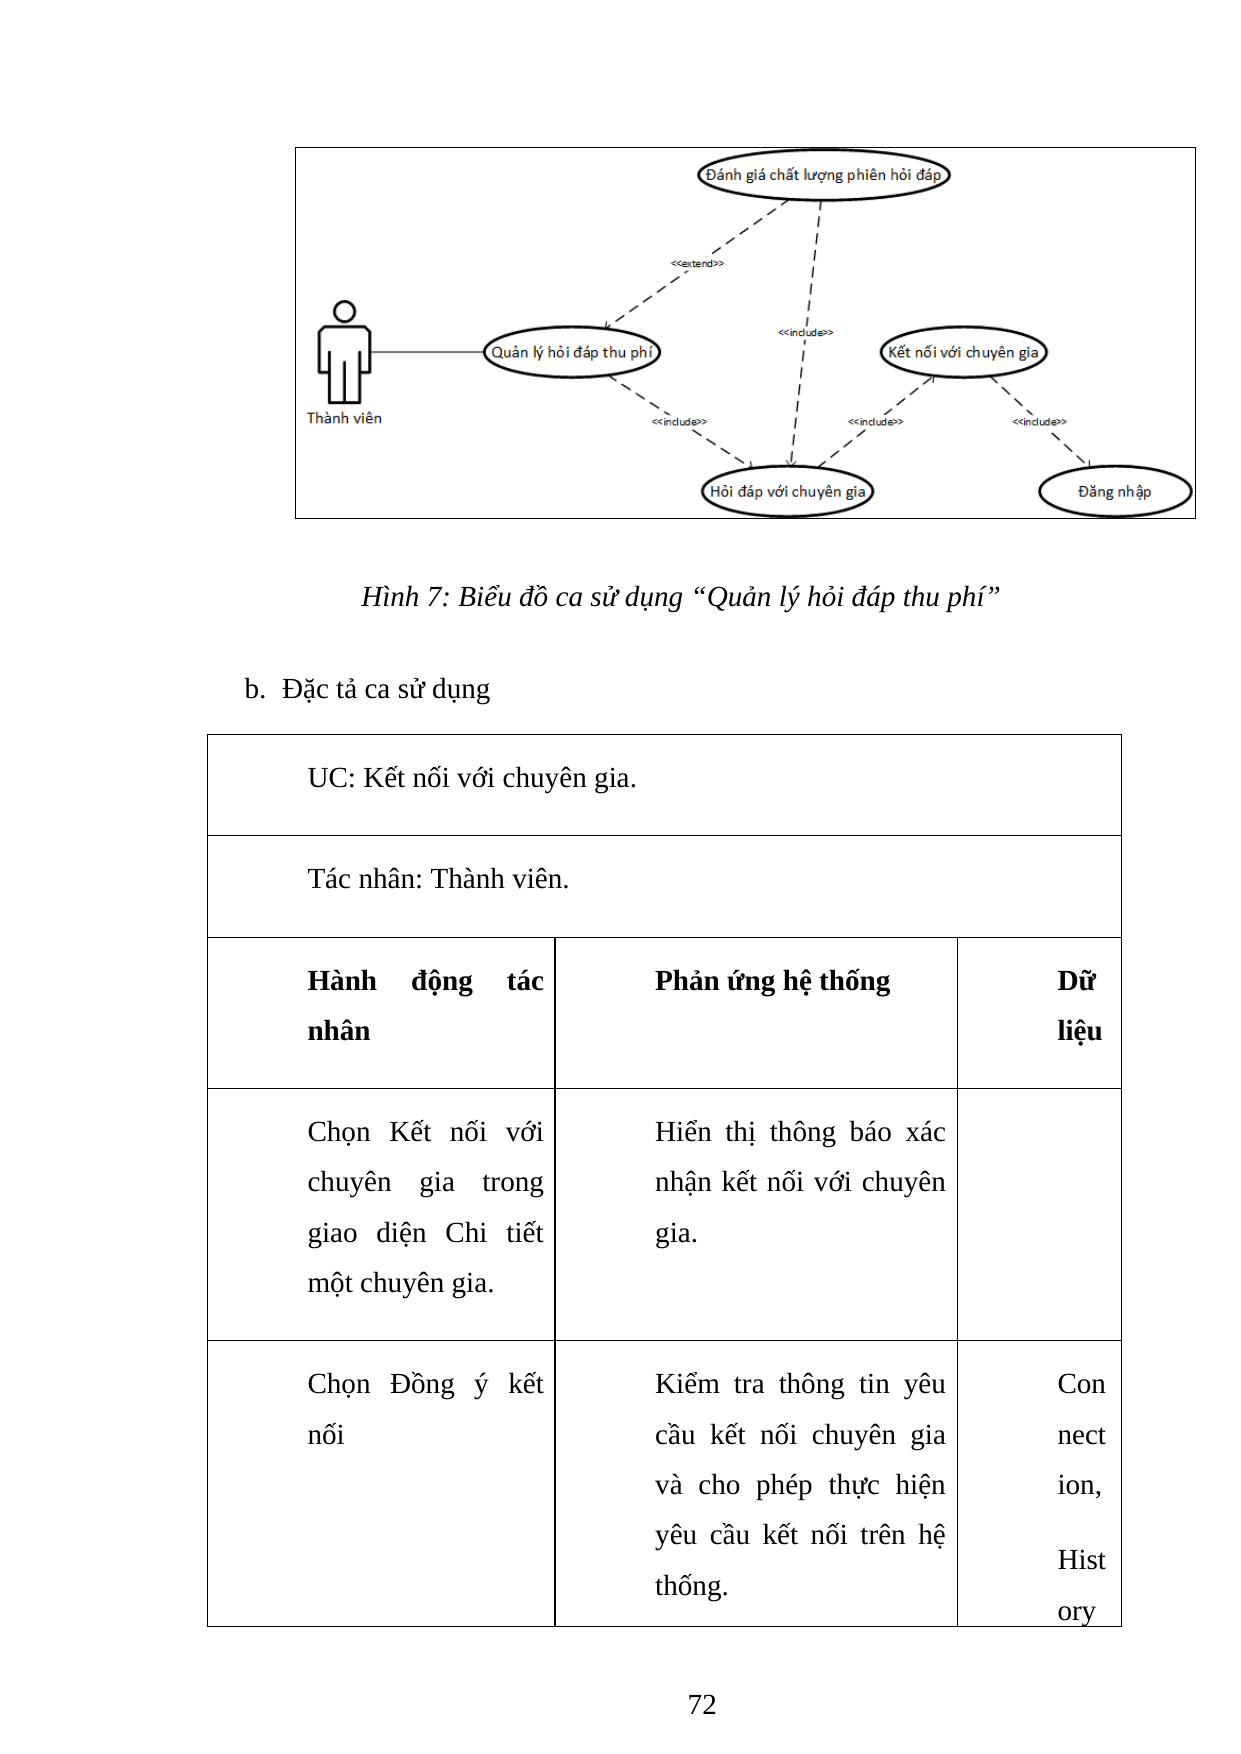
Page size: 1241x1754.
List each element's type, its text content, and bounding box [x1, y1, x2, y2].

table_header UC: Kết nối với chuyên gia. [208, 735, 1121, 835]
table_cell Connection, History [958, 1341, 1121, 1626]
table_cell [958, 1089, 1121, 1340]
table_cell Hiển thị thông báo xác nhận kết nối với chuyên gia. [556, 1089, 957, 1340]
table_cell Phản ứng hệ thống [556, 938, 957, 1088]
table_cell Kiểm tra thông tin yêu cầu kết nối chuyên gia và cho phép thực hiện yêu cầu kết nối trên hệ thống. [556, 1341, 957, 1626]
table_cell Chọn Đồng ý kết nối [208, 1341, 554, 1626]
table_cell Hành động tác nhân [208, 938, 554, 1088]
table_cell Chọn Kết nối với chuyên gia trong giao diện Chi tiết một chuyên gia. [208, 1089, 554, 1340]
list Đặc tả ca sử dụng [244, 605, 1122, 705]
table_cell Dữ liệu [958, 938, 1121, 1088]
table_cell Tác nhân: Thành viên. [208, 836, 1121, 937]
picture [296, 148, 1195, 518]
